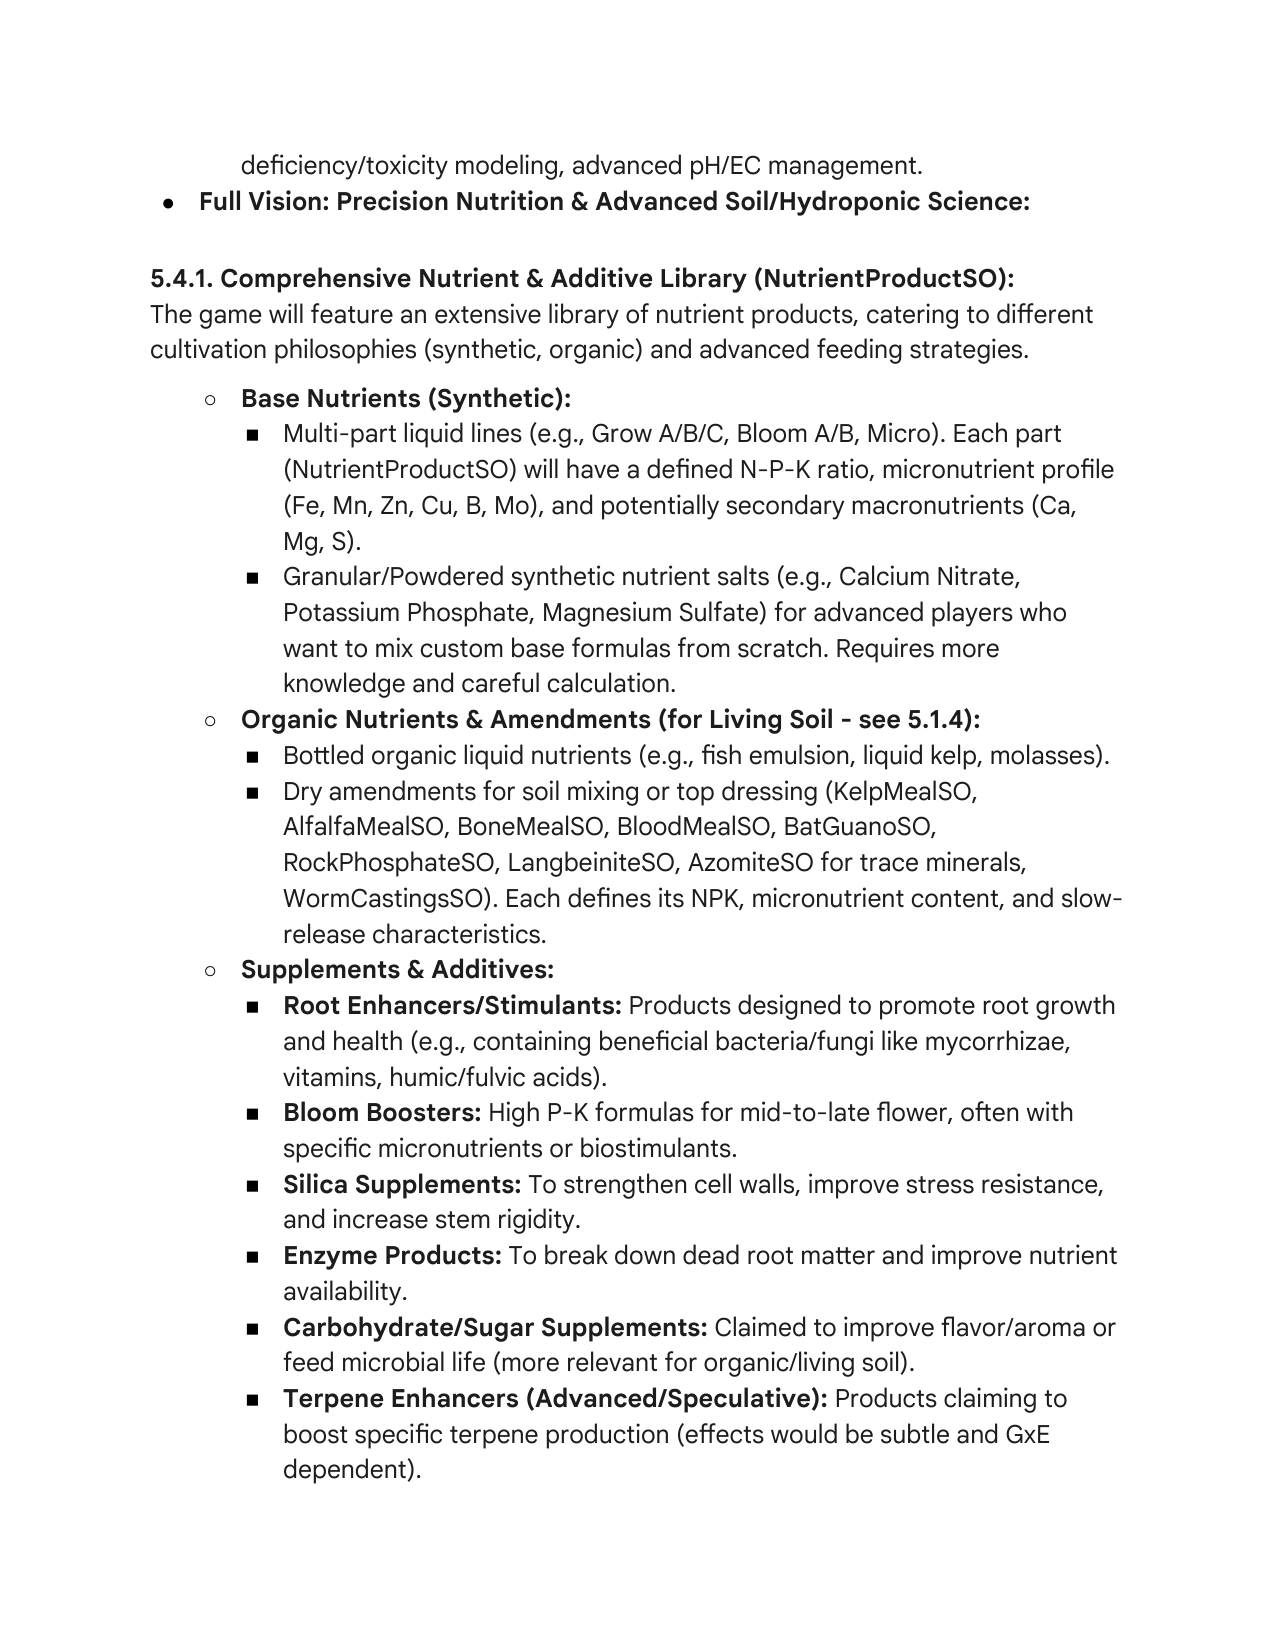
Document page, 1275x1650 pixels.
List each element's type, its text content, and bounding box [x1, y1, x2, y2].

list Root Enhancers/Stimulants: Products designed to promote root growth and health (e.g., containing beneficial bacteria/fungi like mycorrhizae, vitamins, humic/fulvic acids). [245, 990, 1125, 1093]
list Base Nutrients (Synthetic): [203, 383, 1125, 414]
list Full Vision: Precision Nutrition & Advanced Soil/Hydroponic Science: [161, 186, 1125, 247]
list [203, 150, 1125, 181]
list Granular/Powdered synthetic nutrient salts (e.g., Calcium Nitrate, Potassium Phosphate, Magnesium Sulfate) for advanced players who want to mix custom base formulas from scratch. Requires more knowledge and careful calculation. [245, 562, 1125, 700]
list Bottled organic liquid nutrients (e.g., fish emulsion, liquid kelp, molasses). [245, 740, 1125, 772]
list Carbohydrate/Sugar Supplements: Claimed to improve flavor/aroma or feed microbial life (more relevant for organic/living soil). [245, 1312, 1125, 1379]
list Supplements & Additives: [203, 954, 1125, 986]
text 5.4.1. Comprehensive Nutrient & Additive Library (NutrientProductSO): The game will feature an extensive library of nutrient products, catering to different cultivation philosophies (synthetic, organic) and advanced feeding strategies. [150, 263, 1125, 366]
list Bloom Boosters: High P-K formulas for mid-to-late flower, often with specific micronutrients or biostimulants. [245, 1097, 1125, 1164]
list Enzyme Products: To break down dead root matter and improve nutrient availability. [245, 1240, 1125, 1307]
list Organic Nutrients & Amendments (for Living Soil - see 5.1.4): [203, 704, 1125, 736]
list Silica Supplements: To strengthen cell walls, improve stress resistance, and increase stem rigidity. [245, 1169, 1125, 1236]
list Dry amendments for soil mixing or top dressing (KelpMealSO, AlfalfaMealSO, BoneMealSO, BloodMealSO, BatGuanoSO, RockPhosphateSO, LangbeiniteSO, AzomiteSO for trace minerals, WormCastingsSO). Each defines its NPK, micronutrient content, and slow-release characteristics. [245, 776, 1125, 950]
list Multi-part liquid lines (e.g., Grow A/B/C, Bloom A/B, Micro). Each part (NutrientProductSO) will have a defined N-P-K ratio, micronutrient profile (Fe, Mn, Zn, Cu, B, Mo), and potentially secondary macronutrients (Ca, Mg, S). [245, 419, 1125, 557]
list Terpene Enhancers (Advanced/Speculative): Products claiming to boost specific terpene production (effects would be subtle and GxE dependent). [245, 1383, 1125, 1486]
